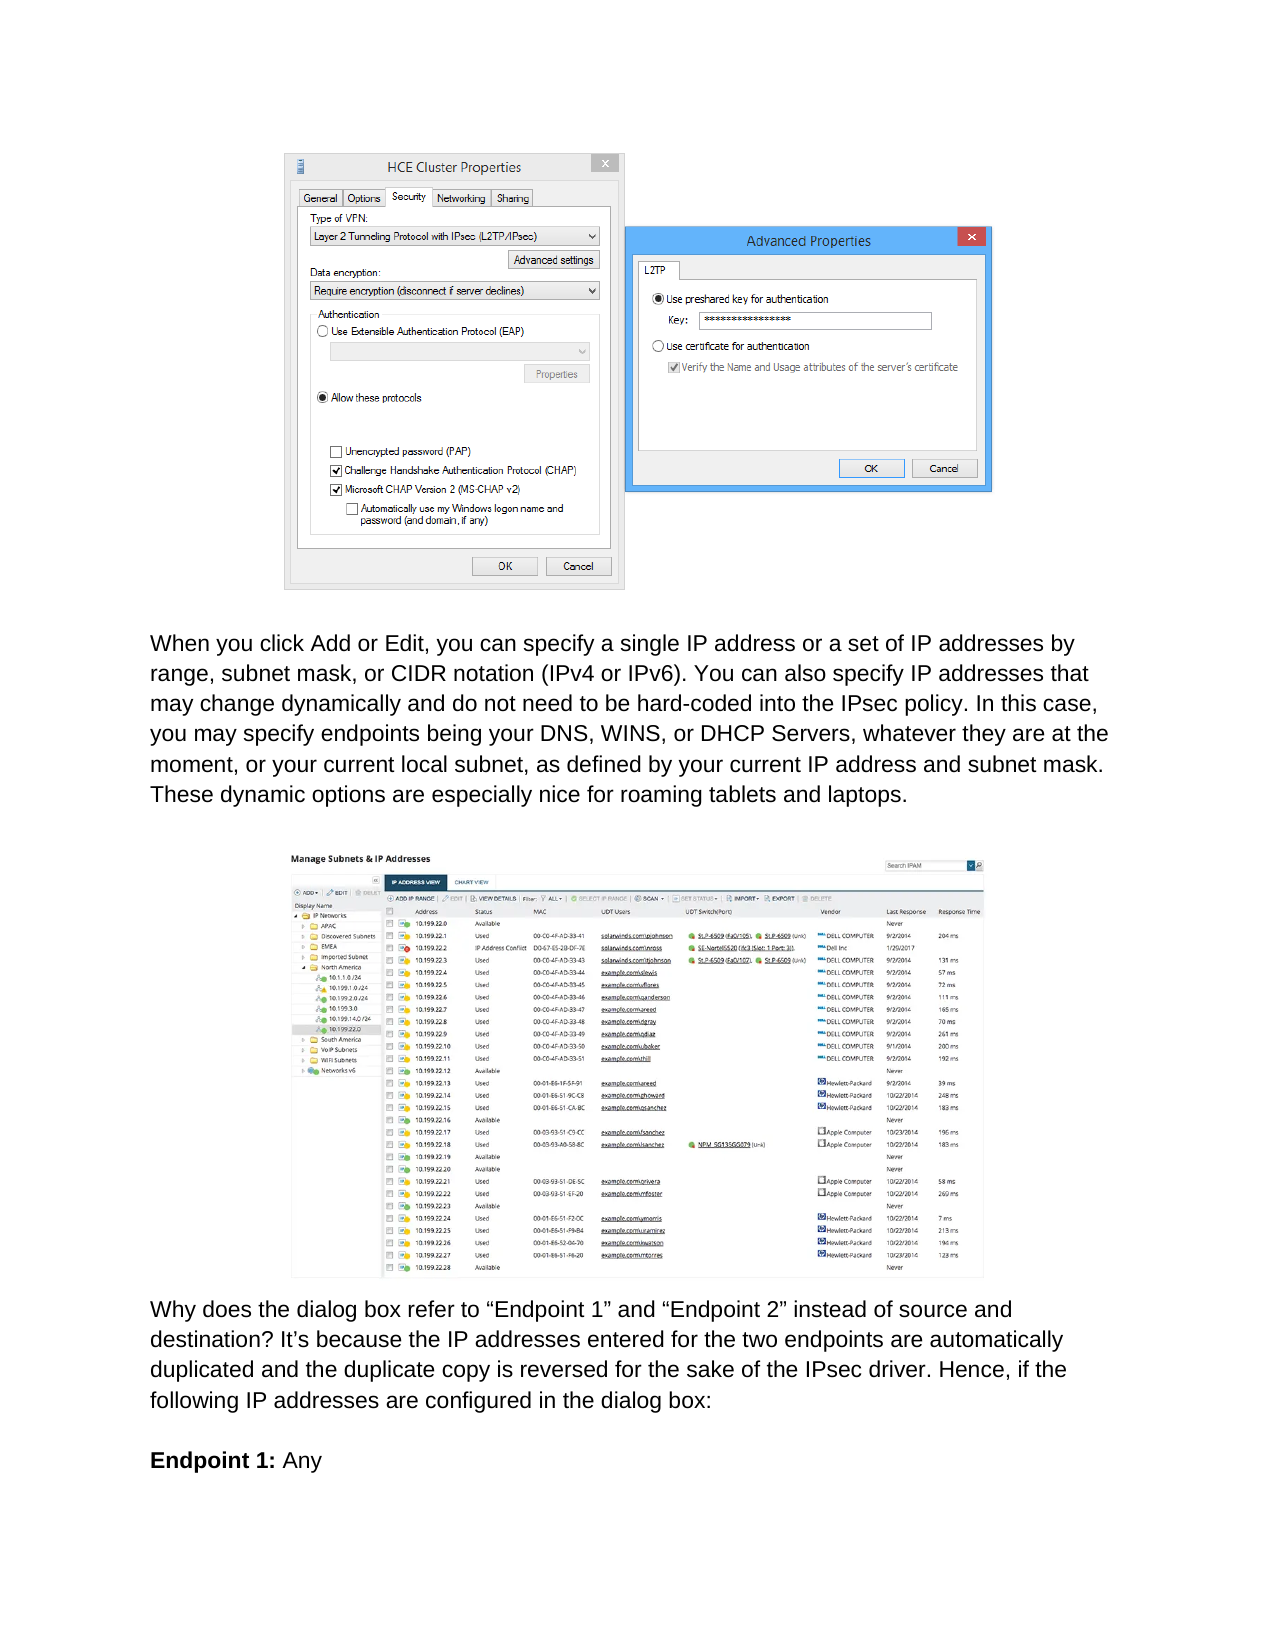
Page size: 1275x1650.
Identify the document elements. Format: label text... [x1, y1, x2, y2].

picture [280, 150, 996, 596]
text Endpoint 1: Any [150, 1447, 1125, 1473]
picture [277, 841, 998, 1292]
text When you click Add or Edit, you can specify a single IP address or a set of IP addresses by range, subnet mask, or CIDR notation (IPv4 or IPv6). You can also specify IP addresses that may change dynamically and do not need to be hard-coded into the IPsec policy. In this case, you may specify endpoints being your DNS, WINS, or DHCP Servers, whatever they are at the moment, or your current local subnet, as defined by your current IP address and subnet mask. These dynamic options are especially nice for roaming tablets and laptops. [150, 630, 1125, 807]
text Why does the dialog box refer to “Endpoint 1” and “Endpoint 2” instead of source and destination? It’s because the IP addresses entered for the two endpoints are automatically duplicated and the duplicate copy is reversed for the sake of the IPsec driver. Hence, if the following IP addresses are configured in the dialog box: [150, 1296, 1125, 1413]
